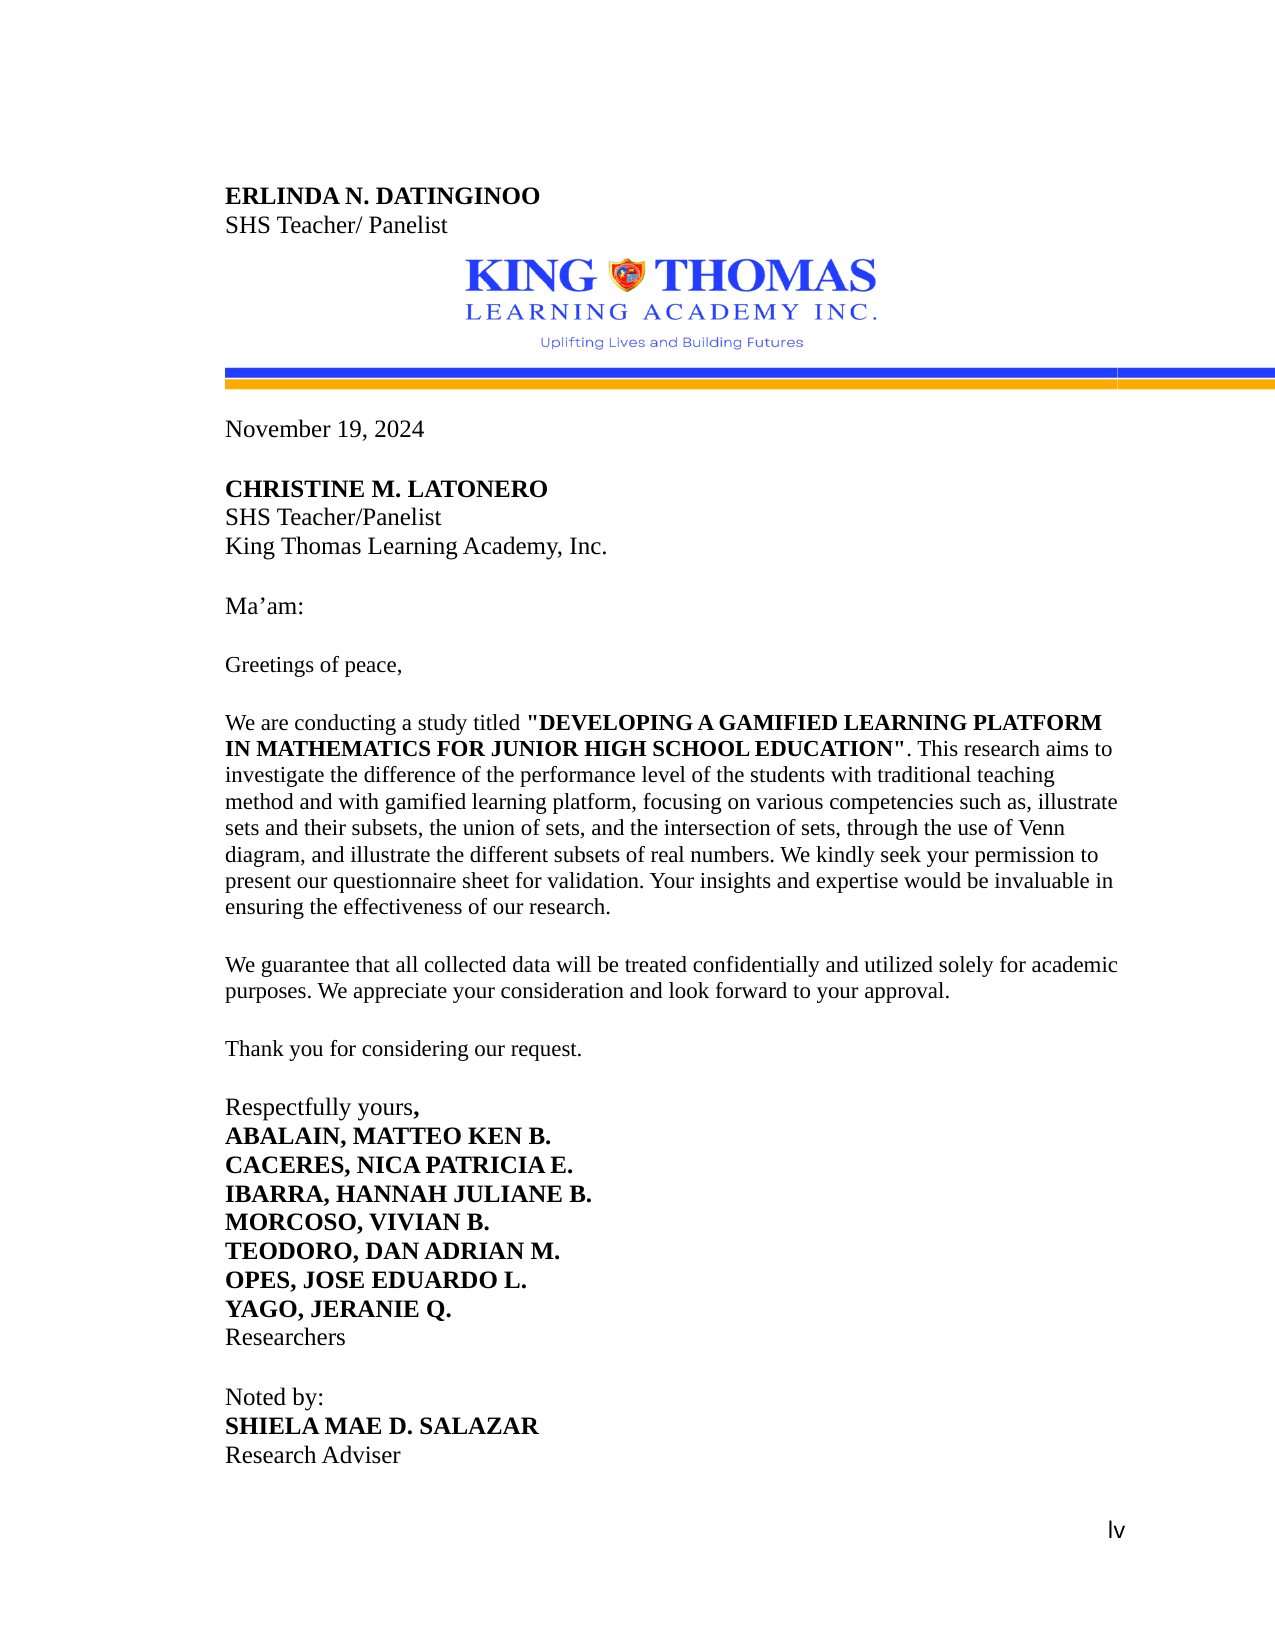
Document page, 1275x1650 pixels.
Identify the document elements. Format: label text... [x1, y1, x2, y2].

text King Thomas Learning Academy, Inc. [225, 531, 1125, 560]
text Respectfully yours, [225, 1092, 1125, 1121]
text SHS Teacher/Panelist [225, 502, 1125, 531]
text SHS Teacher/ Panelist [225, 210, 1125, 238]
text We are conducting a study titled "DEVELOPING A GAMIFIED LEARNING PLATFORM IN MATHEMATICS FOR JUNIOR HIGH SCHOOL EDUCATION". This research aims to investigate the difference of the performance level of the students with traditional teaching method and with gamified learning platform, focusing on various competencies such as, illustrate sets and their subsets, the union of sets, and the intersection of sets, through the use of Venn diagram, and illustrate the different subsets of real numbers. We kindly seek your permission to present our questionnaire sheet for validation. Your insights and expertise would be invaluable in ensuring the effectiveness of our research. [225, 709, 1125, 920]
text Ma’am: [225, 591, 1125, 620]
text CACERES, NICA PATRICIA E. [225, 1150, 1125, 1179]
text We guarantee that all collected data will be treated confidentially and utilized solely for academic purposes. We appreciate your consideration and look forward to your approval. [225, 951, 1125, 1004]
text Thank you for considering our request. [225, 1035, 1125, 1061]
text SHIELA MAE D. SALAZAR [225, 1411, 1125, 1440]
text CHRISTINE M. LATONERO [225, 474, 1125, 502]
text Greetings of peace, [225, 651, 1125, 678]
text OPES, JOSE EDUARDO L. [225, 1265, 1125, 1294]
picture [225, 238, 1275, 396]
text MORCOSO, VIVIAN B. [225, 1207, 1125, 1236]
text YAGO, JERANIE Q. [225, 1294, 1125, 1322]
text ERLINDA N. DATINGINOO [225, 181, 1125, 210]
text Research Adviser [225, 1440, 1125, 1469]
text IBARRA, HANNAH JULIANE B. [225, 1179, 1125, 1207]
text TEODORO, DAN ADRIAN M. [225, 1236, 1125, 1265]
text Noted by: [225, 1382, 1125, 1411]
text Researchers [225, 1322, 1125, 1351]
text ABALAIN, MATTEO KEN B. [225, 1121, 1125, 1150]
text November 19, 2024 [225, 414, 1125, 442]
